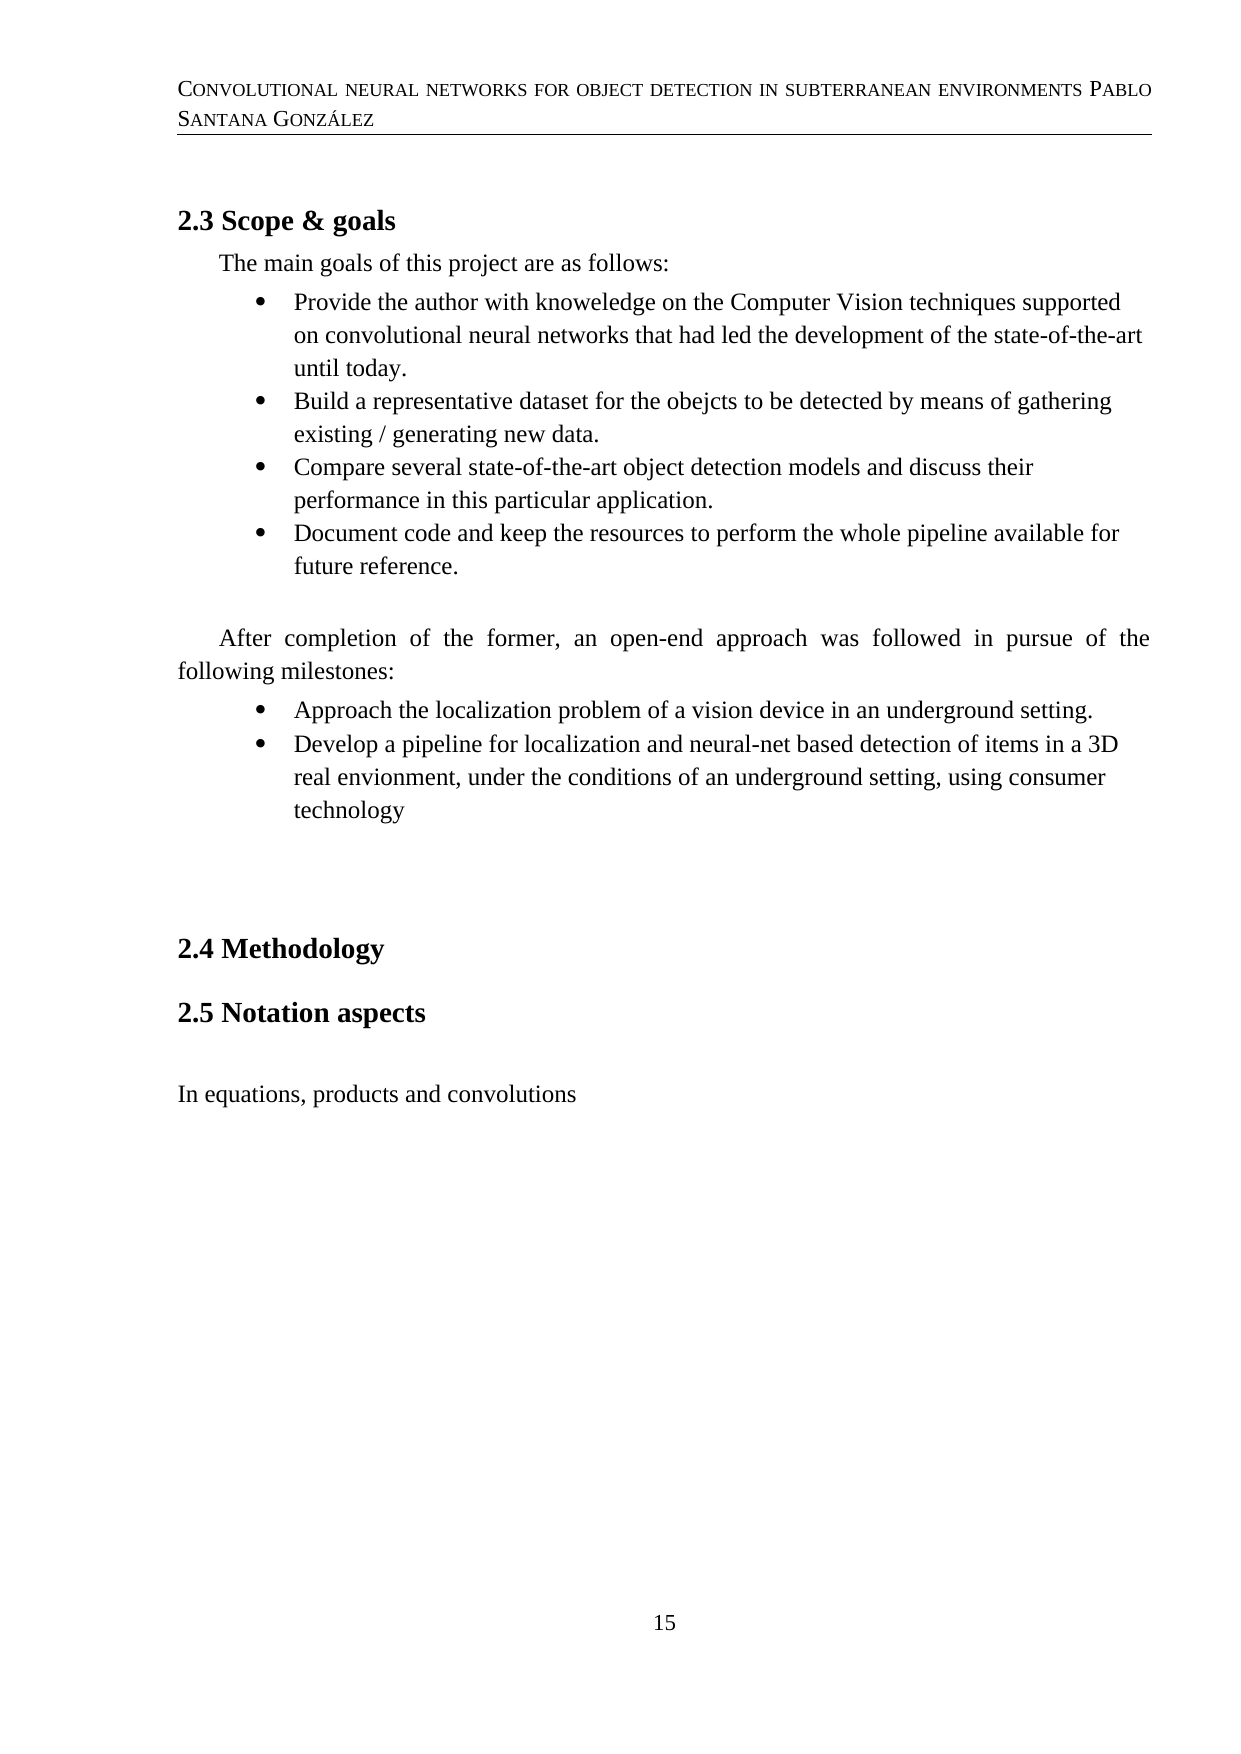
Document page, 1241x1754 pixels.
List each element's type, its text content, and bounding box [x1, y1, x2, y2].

list Build a representative dataset for the obejcts to be detected by means of gathering existing / generating new data. [256, 386, 1152, 448]
text After completion of the former, an open-end approach was followed in pursue of the following milestones: [177, 623, 1152, 685]
text In equations, products and convolutions [177, 1079, 1152, 1108]
subtitle Methodology [177, 931, 1152, 965]
list Compare several state-of-the-art object detection models and discuss their performance in this particular application. [256, 452, 1152, 514]
list Provide the author with knoweledge on the Computer Vision techniques supported on convolutional neural networks that had led the development of the state-of-the-art until today. [256, 287, 1152, 382]
text The main goals of this project are as follows: [177, 248, 1152, 276]
subtitle Scope & goals [177, 203, 1152, 236]
list Approach the localization problem of a vision device in an underground setting. [256, 696, 1152, 724]
list Develop a pipeline for localization and neural-net based detection of items in a 3D real envionment, under the conditions of an underground setting, using consumer technology [256, 729, 1152, 823]
list Document code and keep the resources to perform the whole pipeline available for future reference. [256, 518, 1152, 580]
subtitle Notation aspects [177, 995, 1152, 1028]
